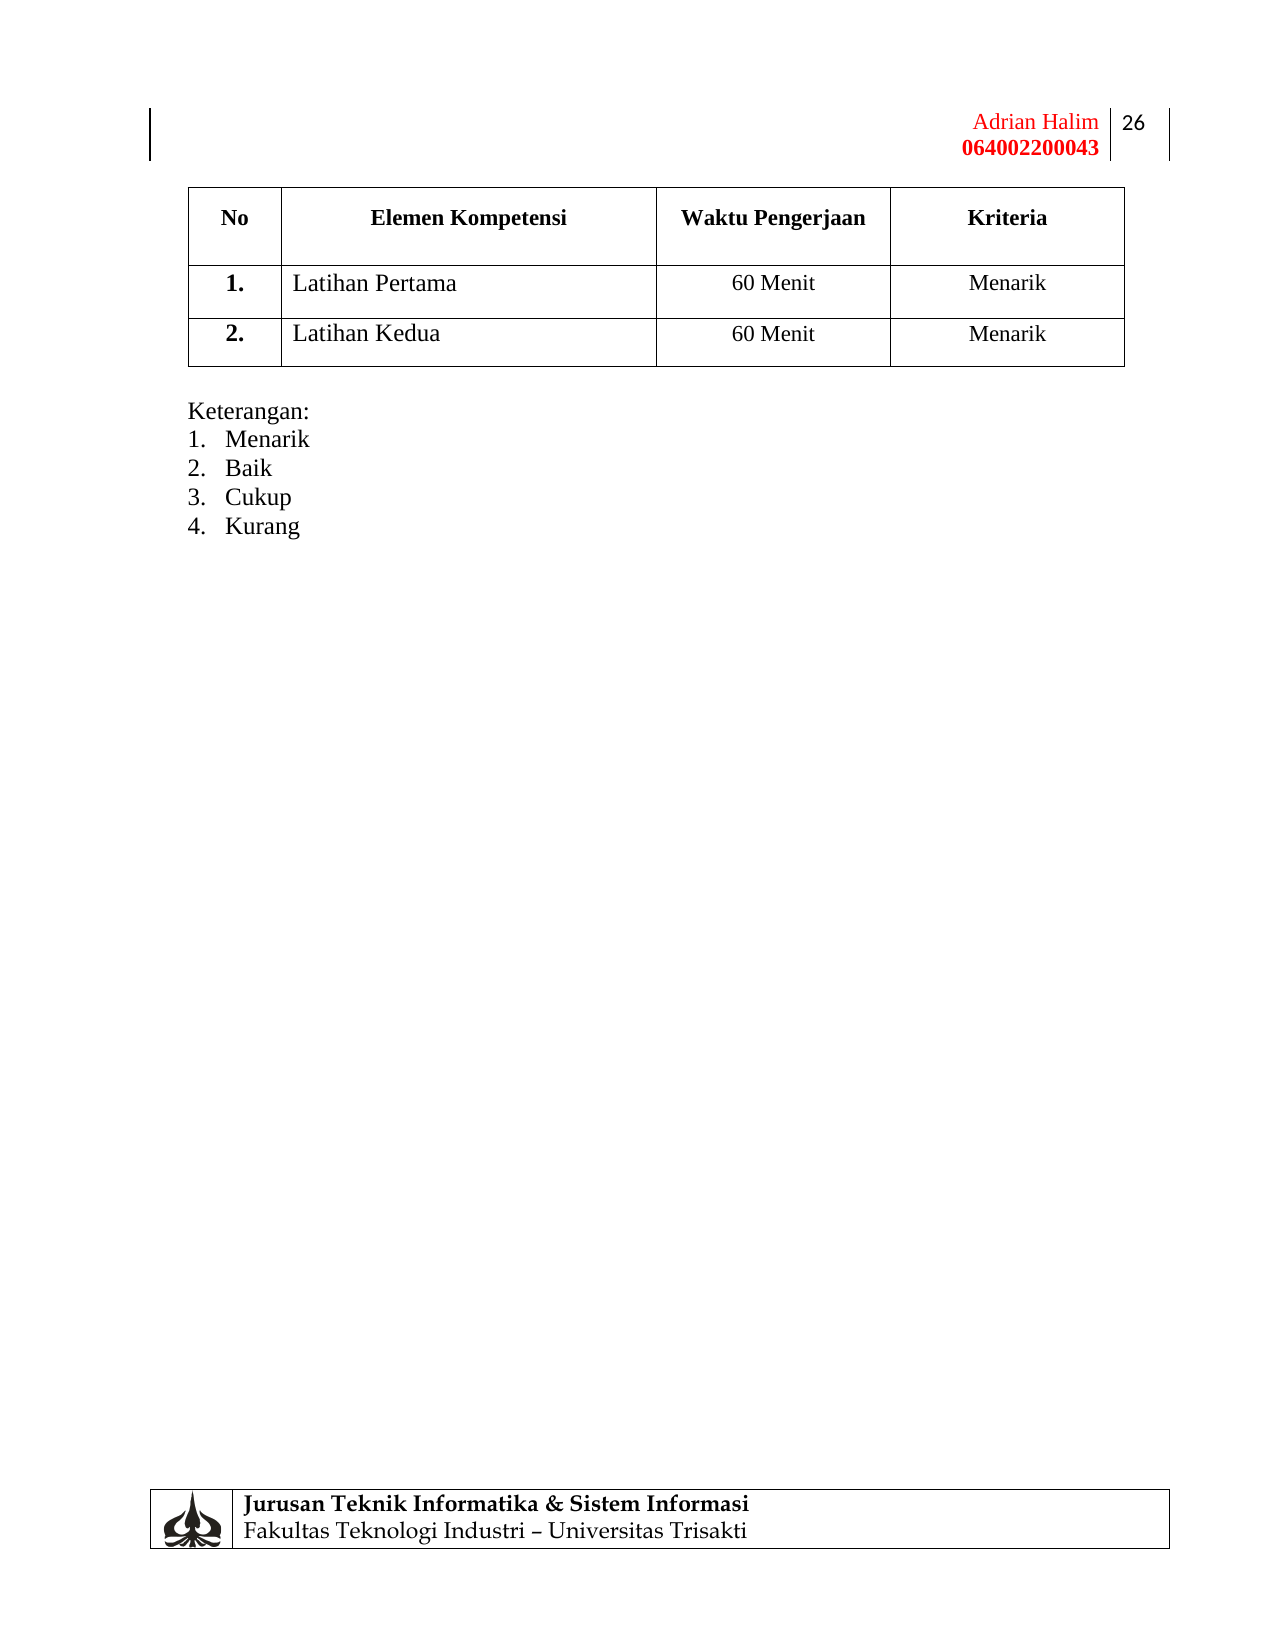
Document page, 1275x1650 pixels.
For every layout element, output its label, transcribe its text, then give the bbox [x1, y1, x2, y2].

table_header Waktu Pengerjaan [657, 188, 890, 265]
table_cell Menarik [891, 319, 1124, 366]
picture [163, 1489, 222, 1548]
table_cell 60 Menit [657, 266, 890, 317]
table_header Elemen Kompetensi [282, 188, 656, 265]
text Keterangan: [187, 396, 1125, 424]
table_cell Latihan Pertama [282, 266, 656, 317]
table_cell 2. [189, 319, 281, 366]
table_header No [189, 188, 281, 265]
list Baik [187, 453, 1125, 482]
list Cukup [187, 482, 1125, 511]
table_cell 1. [189, 266, 281, 317]
table_cell 60 Menit [657, 319, 890, 366]
list Kurang [187, 511, 1125, 539]
table_header Kriteria [891, 188, 1124, 265]
table_cell Menarik [891, 266, 1124, 317]
list Menarik [187, 424, 1125, 453]
table_cell Latihan Kedua [282, 319, 656, 366]
